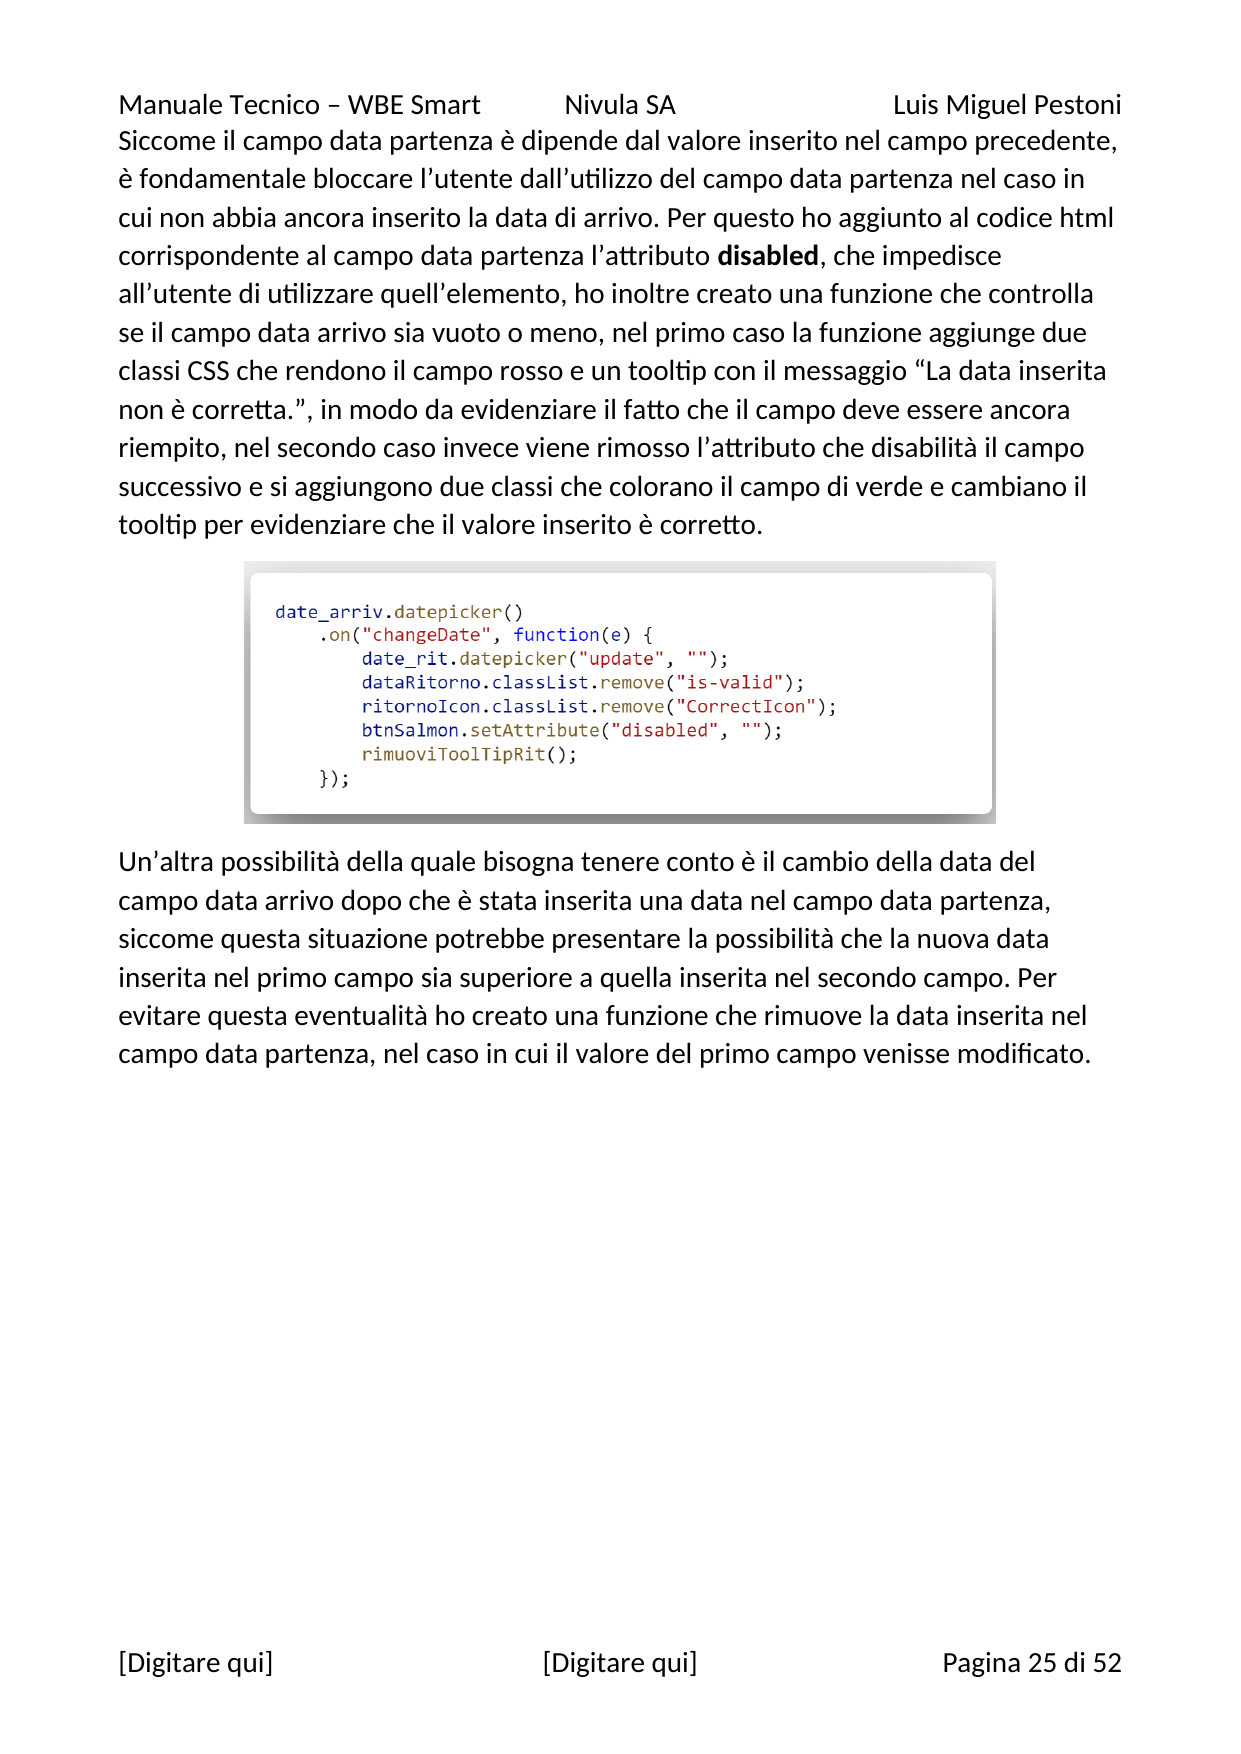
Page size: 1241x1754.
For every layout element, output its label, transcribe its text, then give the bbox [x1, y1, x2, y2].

text Un’altra possibilità della quale bisogna tenere conto è il cambio della data del campo data arrivo dopo che è stata inserita una data nel campo data partenza, siccome questa situazione potrebbe presentare la possibilità che la nuova data inserita nel primo campo sia superiore a quella inserita nel secondo campo. Per evitare questa eventualità ho creato una funzione che rimuove la data inserita nel campo data partenza, nel caso in cui il valore del primo campo venisse modificato. [118, 843, 1122, 1071]
text Siccome il campo data partenza è dipende dal valore inserito nel campo precedente, è fondamentale bloccare l’utente dall’utilizzo del campo data partenza nel caso in cui non abbia ancora inserito la data di arrivo. Per questo ho aggiunto al codice html corrispondente al campo data partenza l’attributo disabled, che impedisce all’utente di utilizzare quell’elemento, ho inoltre creato una funzione che controlla se il campo data arrivo sia vuoto o meno, nel primo caso la funzione aggiunge due classi CSS che rendono il campo rosso e un tooltip con il messaggio “La data inserita non è corretta.”, in modo da evidenziare il fatto che il campo deve essere ancora riempito, nel secondo caso invece viene rimosso l’attributo che disabilità il campo successivo e si aggiungono due classi che colorano il campo di verde e cambiano il tooltip per evidenziare che il valore inserito è corretto. [118, 122, 1122, 542]
picture [243, 561, 997, 824]
